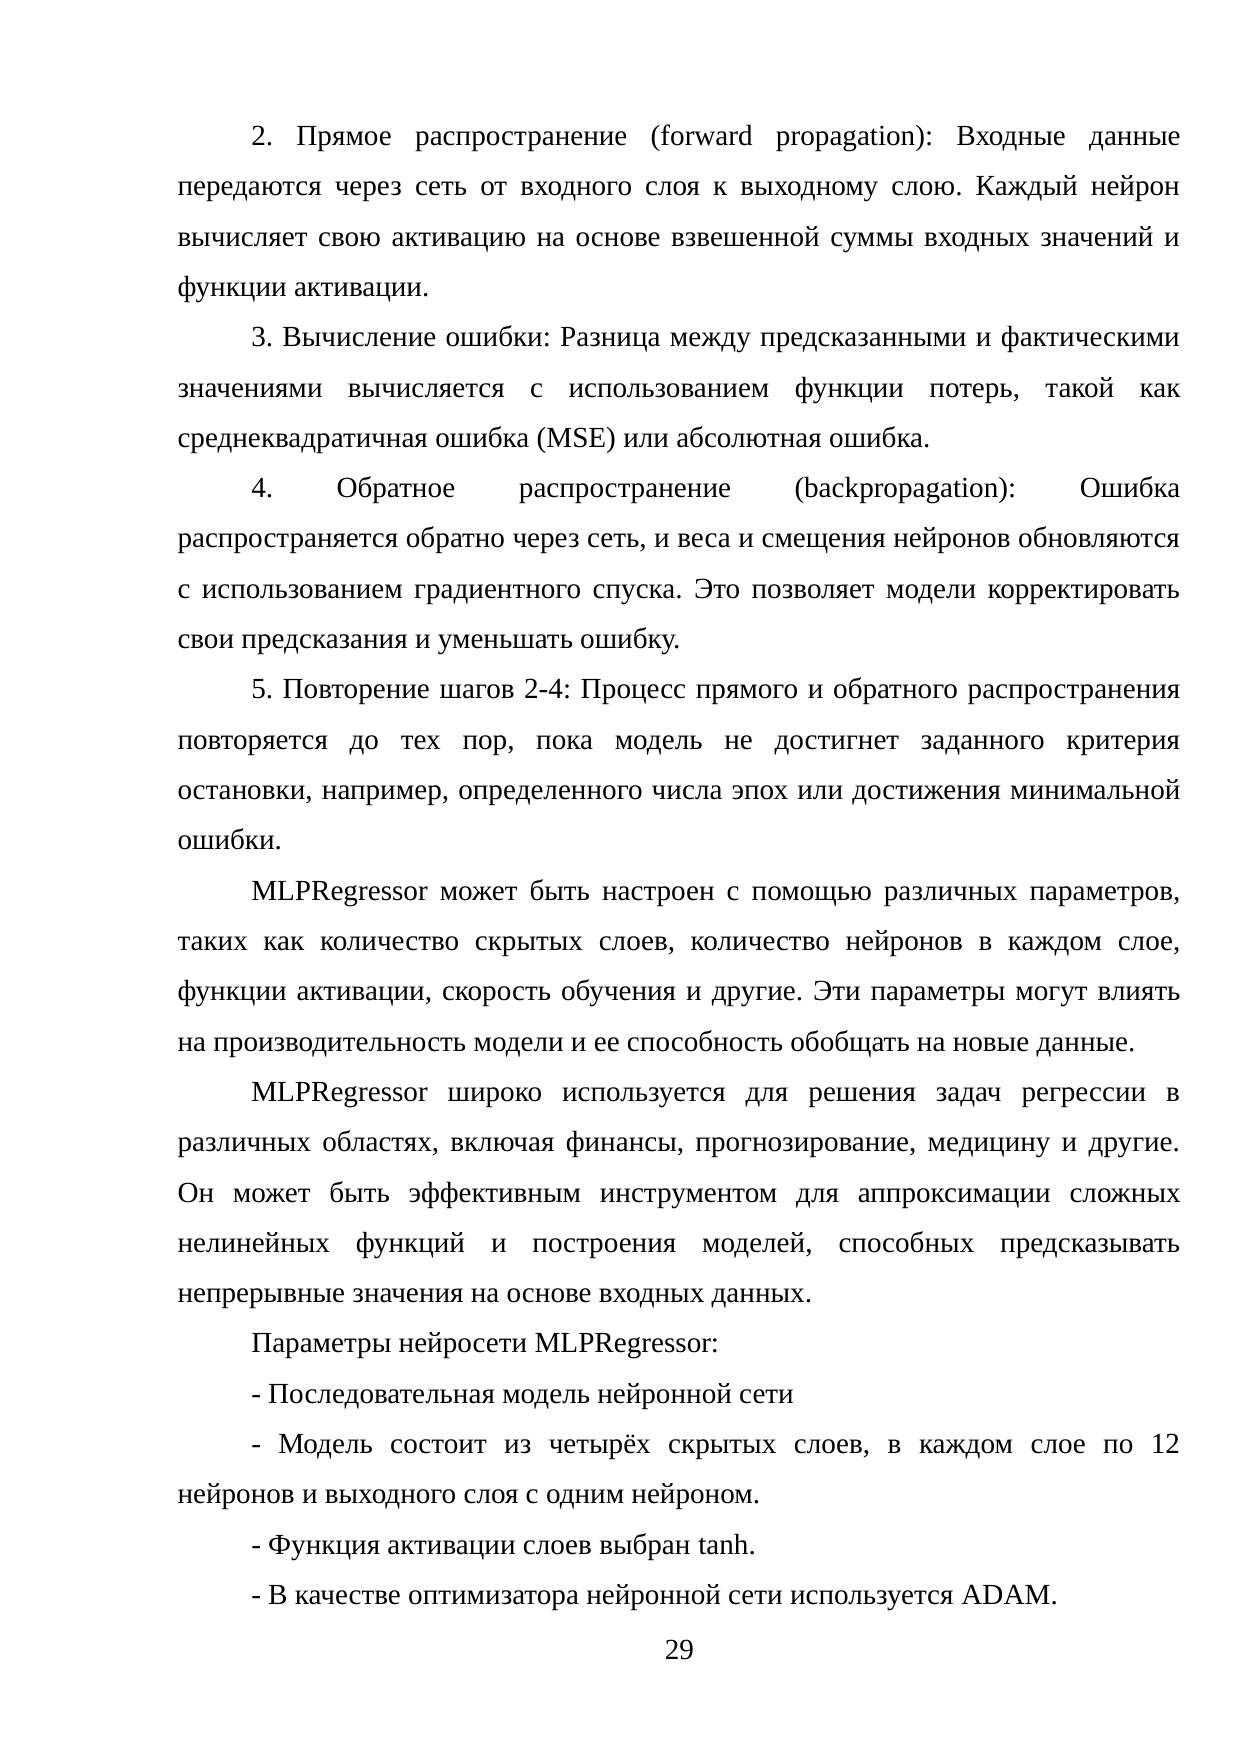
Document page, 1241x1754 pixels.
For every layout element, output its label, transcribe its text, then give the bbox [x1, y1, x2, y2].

text 3. Вычисление ошибки: Разница между предсказанными и фактическими значениями вычисляется с использованием функции потерь, такой как среднеквадратичная ошибка (MSE) или абсолютная ошибка. [177, 319, 1181, 453]
text 4. Обратное распространение (backpropagation): Ошибка распространяется обратно через сеть, и веса и смещения нейронов обновляются с использованием градиентного спуска. Это позволяет модели корректировать свои предсказания и уменьшать ошибку. [177, 470, 1181, 655]
text 5. Повторение шагов 2-4: Процесс прямого и обратного распространения повторяется до тех пор, пока модель не достигнет заданного критерия остановки, например, определенного числа эпох или достижения минимальной ошибки. [177, 672, 1181, 856]
text Параметры нейросети MLPRegressor: [177, 1326, 1181, 1359]
text MLPRegressor широко используется для решения задач регрессии в различных областях, включая финансы, прогнозирование, медицину и другие. Он может быть эффективным инструментом для аппроксимации сложных нелинейных функций и построения моделей, способных предсказывать непрерывные значения на основе входных данных. [177, 1074, 1181, 1309]
text - Последовательная модель нейронной сети [177, 1376, 1181, 1409]
text - Модель состоит из четырёх скрытых слоев, в каждом слое по 12 нейронов и выходного слоя с одним нейроном. [177, 1426, 1181, 1510]
text 2. Прямое распространение (forward propagation): Входные данные передаются через сеть от входного слоя к выходному слою. Каждый нейрон вычисляет свою активацию на основе взвешенной суммы входных значений и функции активации. [177, 118, 1181, 303]
text - В качестве оптимизатора нейронной сети используется ADAM. [177, 1577, 1181, 1611]
text - Функция активации слоев выбран tanh. [177, 1527, 1181, 1560]
text MLPRegressor может быть настроен с помощью различных параметров, таких как количество скрытых слоев, количество нейронов в каждом слое, функции активации, скорость обучения и другие. Эти параметры могут влиять на производительность модели и ее способность обобщать на новые данные. [177, 873, 1181, 1057]
